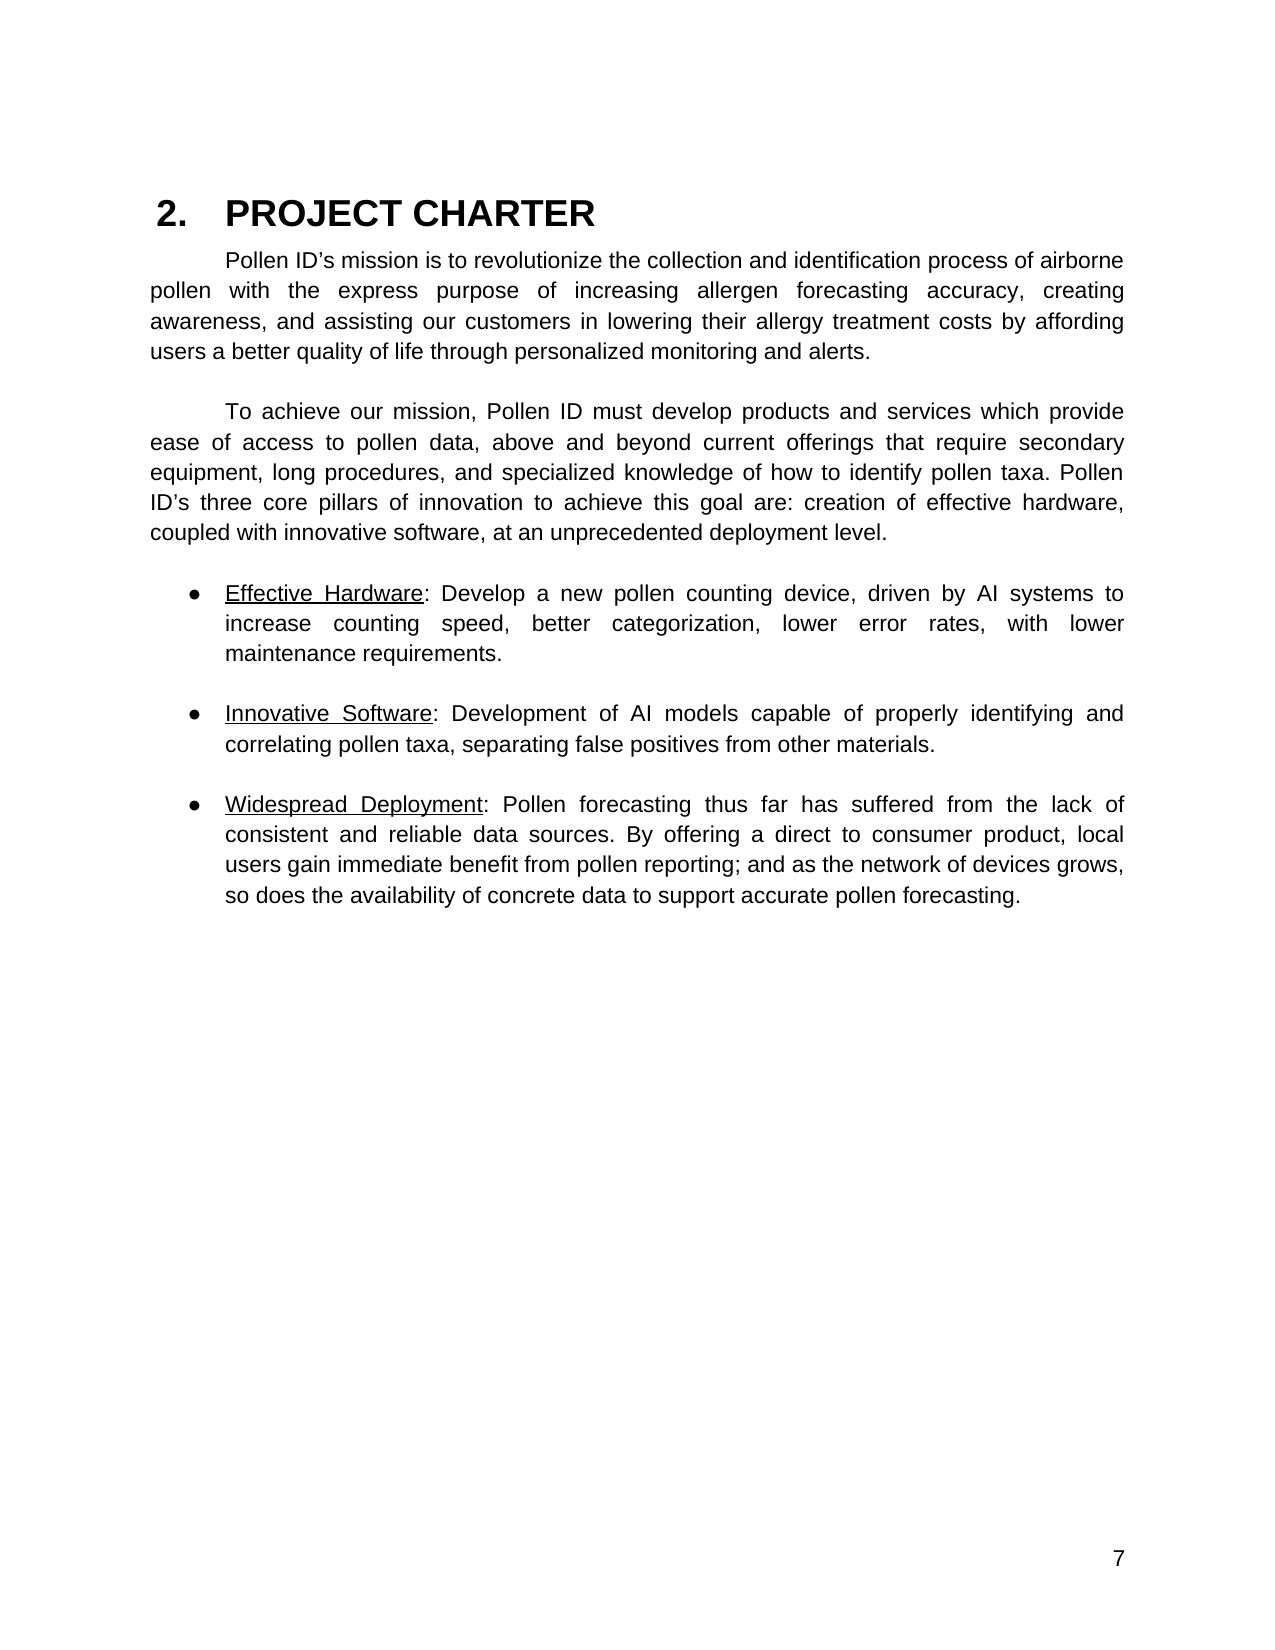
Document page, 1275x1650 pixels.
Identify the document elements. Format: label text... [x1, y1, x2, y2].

text Pollen ID’s mission is to revolutionize the collection and identification process of airborne pollen with the express purpose of increasing allergen forecasting accuracy, creating awareness, and assisting our customers in lowering their allergy treatment costs by affording users a better quality of life through personalized monitoring and alerts. [150, 247, 1125, 364]
list Effective Hardware: Develop a new pollen counting device, driven by AI systems to increase counting speed, better categorization, lower error rates, with lower maintenance requirements. [187, 579, 1125, 666]
list Innovative Software: Development of AI models capable of properly identifying and correlating pollen taxa, separating false positives from other materials. [187, 700, 1125, 757]
text To achieve our mission, Pollen ID must develop products and services which provide ease of access to pollen data, above and beyond current offerings that require secondary equipment, long procedures, and specialized knowledge of how to identify pollen taxa. Pollen ID’s three core pillars of innovation to achieve this goal are: creation of effective hardware, coupled with innovative software, at an unprecedented deployment level. [150, 398, 1125, 546]
subtitle PROJECT CHARTER [187, 192, 1125, 235]
list Widespread Deployment: Pollen forecasting thus far has suffered from the lack of consistent and reliable data sources. By offering a direct to consumer product, local users gain immediate benefit from pollen reporting; and as the network of devices grows, so does the availability of concrete data to support accurate pollen forecasting. [187, 791, 1125, 908]
